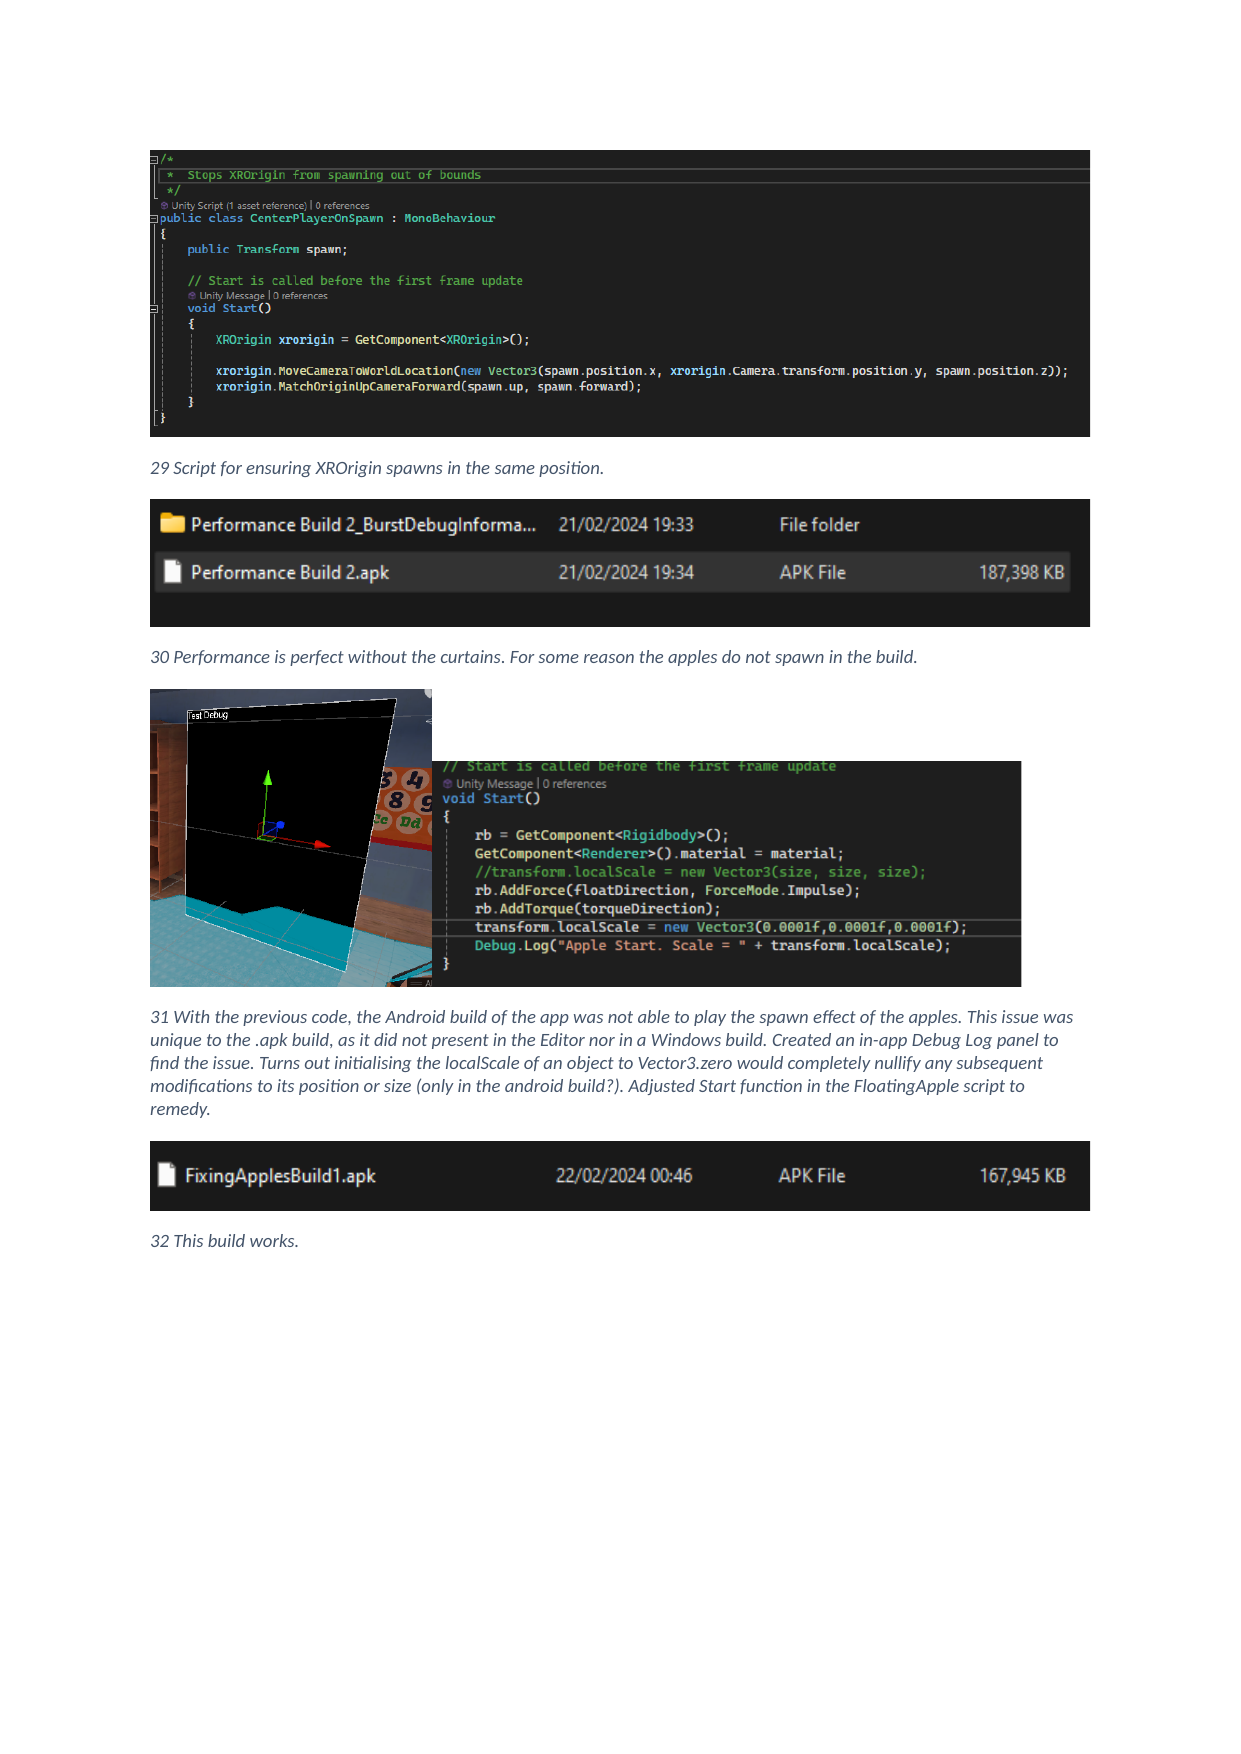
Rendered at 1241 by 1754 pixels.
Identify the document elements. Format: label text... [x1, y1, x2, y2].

picture [150, 689, 1022, 987]
text 29 Script for ensuring XROrigin spawns in the same position. [150, 456, 1090, 479]
picture [150, 1141, 1091, 1211]
picture [150, 499, 1091, 627]
text 32 This build works. [150, 1229, 1090, 1252]
picture [150, 150, 1091, 437]
text 30 Performance is perfect without the curtains. For some reason the apples do not spawn in the build. [150, 646, 1090, 668]
text 31 With the previous code, the Android build of the app was not able to play the spawn effect of the apples. This issue was unique to the .apk build, as it did not present in the Editor nor in a Windows build. Created an in-app Debug Log panel to find the issue. Turns out initialising the localScale of an object to Vector3.zero would completely nullify any subsequent modifications to its position or size (only in the android build?). Adjusted Start function in the FloatingApple script to remedy. [150, 1006, 1090, 1120]
